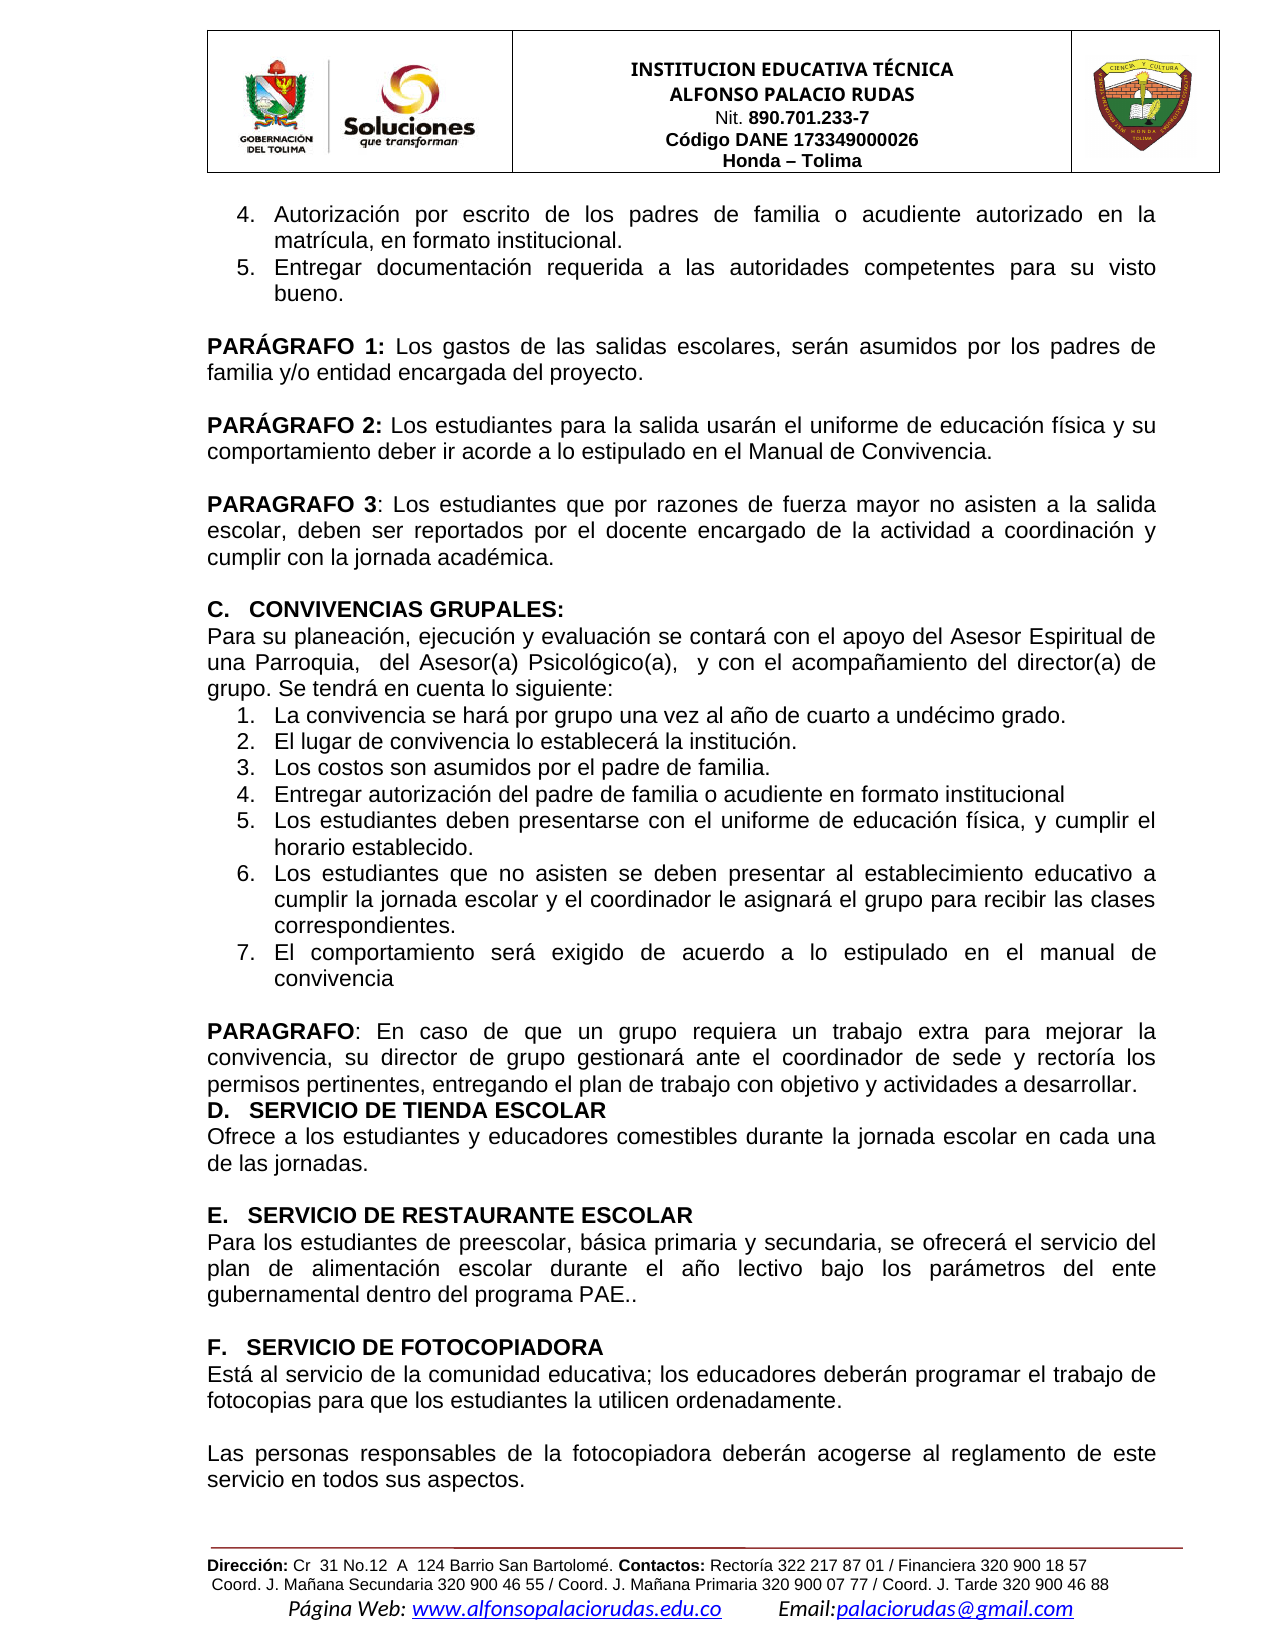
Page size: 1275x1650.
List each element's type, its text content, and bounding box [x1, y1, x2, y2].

list Entregar documentación requerida a las autoridades competentes para su visto bueno. [236, 254, 1157, 306]
list El comportamiento será exigido de acuerdo a lo estipulado en el manual de convivencia [236, 939, 1157, 992]
list Los costos son asumidos por el padre de familia. [236, 754, 1157, 781]
list Los estudiantes que no asisten se deben presentar al establecimiento educativo a cumplir la jornada escolar y el coordinador le asignará el grupo para recibir las clases correspondientes. [236, 860, 1157, 939]
text Para los estudiantes de preescolar, básica primaria y secundaria, se ofrecerá el servicio del plan de alimentación escolar durante el año lectivo bajo los parámetros del ente gubernamental dentro del programa PAE.. [207, 1229, 1157, 1308]
list La convivencia se hará por grupo una vez al año de cuarto a undécimo grado. [236, 702, 1157, 728]
text PARÁGRAFO 1: Los gastos de las salidas escolares, serán asumidos por los padres de familia y/o entidad encargada del proyecto. [207, 333, 1157, 385]
text PARAGRAFO: En caso de que un grupo requiera un trabajo extra para mejorar la convivencia, su director de grupo gestionará ante el coordinador de sede y rectoría los permisos pertinentes, entregando el plan de trabajo con objetivo y actividades a desarrollar. [207, 1018, 1157, 1097]
text Las personas responsables de la fotocopiadora deberán acogerse al reglamento de este servicio en todos sus aspectos. [207, 1439, 1157, 1492]
text PARÁGRAFO 2: Los estudiantes para la salida usarán el uniforme de educación física y su comportamiento deber ir acorde a lo estipulado en el Manual de Convivencia. [207, 412, 1157, 464]
text D. SERVICIO DE TIENDA ESCOLAR [207, 1097, 1157, 1123]
list Entregar autorización del padre de familia o acudiente en formato institucional [236, 781, 1157, 807]
text PARAGRAFO 3: Los estudiantes que por razones de fuerza mayor no asisten a la salida escolar, deben ser reportados por el docente encargado de la actividad a coordinación y cumplir con la jornada académica. [207, 491, 1157, 570]
picture [238, 50, 480, 155]
list Autorización por escrito de los padres de familia o acudiente autorizado en la matrícula, en formato institucional. [236, 201, 1157, 254]
text E. SERVICIO DE RESTAURANTE ESCOLAR [207, 1202, 1157, 1229]
text F. SERVICIO DE FOTOCOPIADORA [207, 1334, 1157, 1361]
list Los estudiantes deben presentarse con el uniforme de educación física, y cumplir el horario establecido. [236, 807, 1157, 860]
text C. CONVIVENCIAS GRUPALES: [207, 596, 1157, 623]
text Ofrece a los estudiantes y educadores comestibles durante la jornada escolar en cada una de las jornadas. [207, 1123, 1157, 1176]
text Está al servicio de la comunidad educativa; los educadores deberán programar el trabajo de fotocopias para que los estudiantes la utilicen ordenadamente. [207, 1361, 1157, 1413]
text Para su planeación, ejecución y evaluación se contará con el apoyo del Asesor Espiritual de una Parroquia, del Asesor(a) Psicológico(a), y con el acompañamiento del director(a) de grupo. Se tendrá en cuenta lo siguiente: [207, 623, 1157, 702]
list El lugar de convivencia lo establecerá la institución. [236, 728, 1157, 754]
